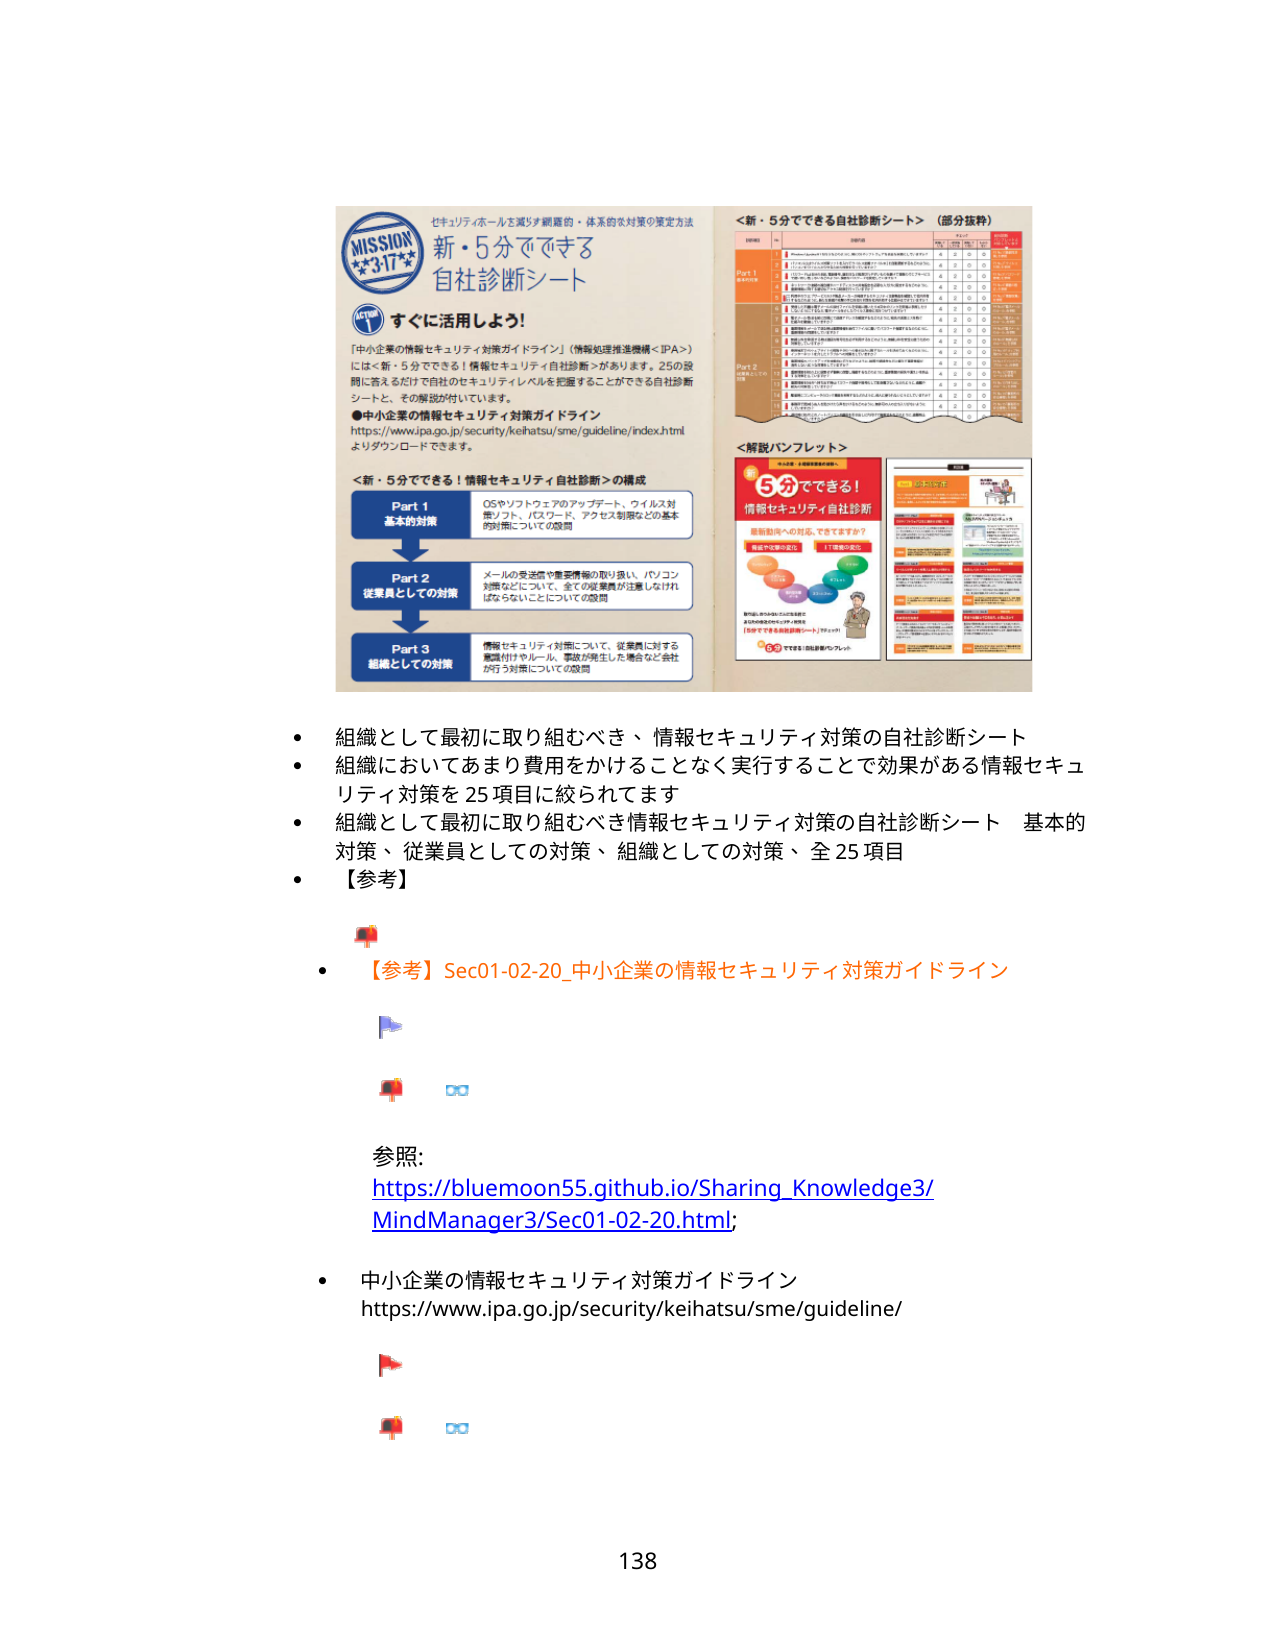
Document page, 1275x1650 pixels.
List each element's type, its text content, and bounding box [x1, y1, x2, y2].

list 【参考】Sec01-02-20_中小企業の情報セキュリティ対策ガイドライン [319, 956, 1098, 985]
picture [379, 1416, 403, 1440]
picture [446, 1416, 469, 1440]
list 組織として最初に取り組むべき、 情報セキュリティ対策の自社診断シート [294, 723, 1098, 752]
list 組織においてあまり費用をかけることなく実行することで効果がある情報セキュリティ対策を25項目に絞られてます [294, 752, 1098, 808]
picture [379, 1016, 403, 1039]
picture [354, 925, 378, 948]
picture [446, 1078, 469, 1102]
list 【参考】 [294, 865, 1098, 894]
list 参照: [372, 1141, 1098, 1172]
picture [379, 1354, 403, 1377]
picture [335, 206, 1033, 692]
text https://bluemoon55.github.io/Sharing_Knowledge3/MindManager3/Sec01-02-20.html; [372, 1172, 1098, 1235]
picture [379, 1078, 403, 1102]
list 中小企業の情報セキュリティ対策ガイドライン https://www.ipa.go.jp/security/keihatsu/sme/guideline/ [319, 1266, 1098, 1323]
list 組織として最初に取り組むべき情報セキュリティ対策の自社診断シート 基本的対策、 従業員としての対策、 組織としての対策、 全25項目 [294, 808, 1098, 865]
